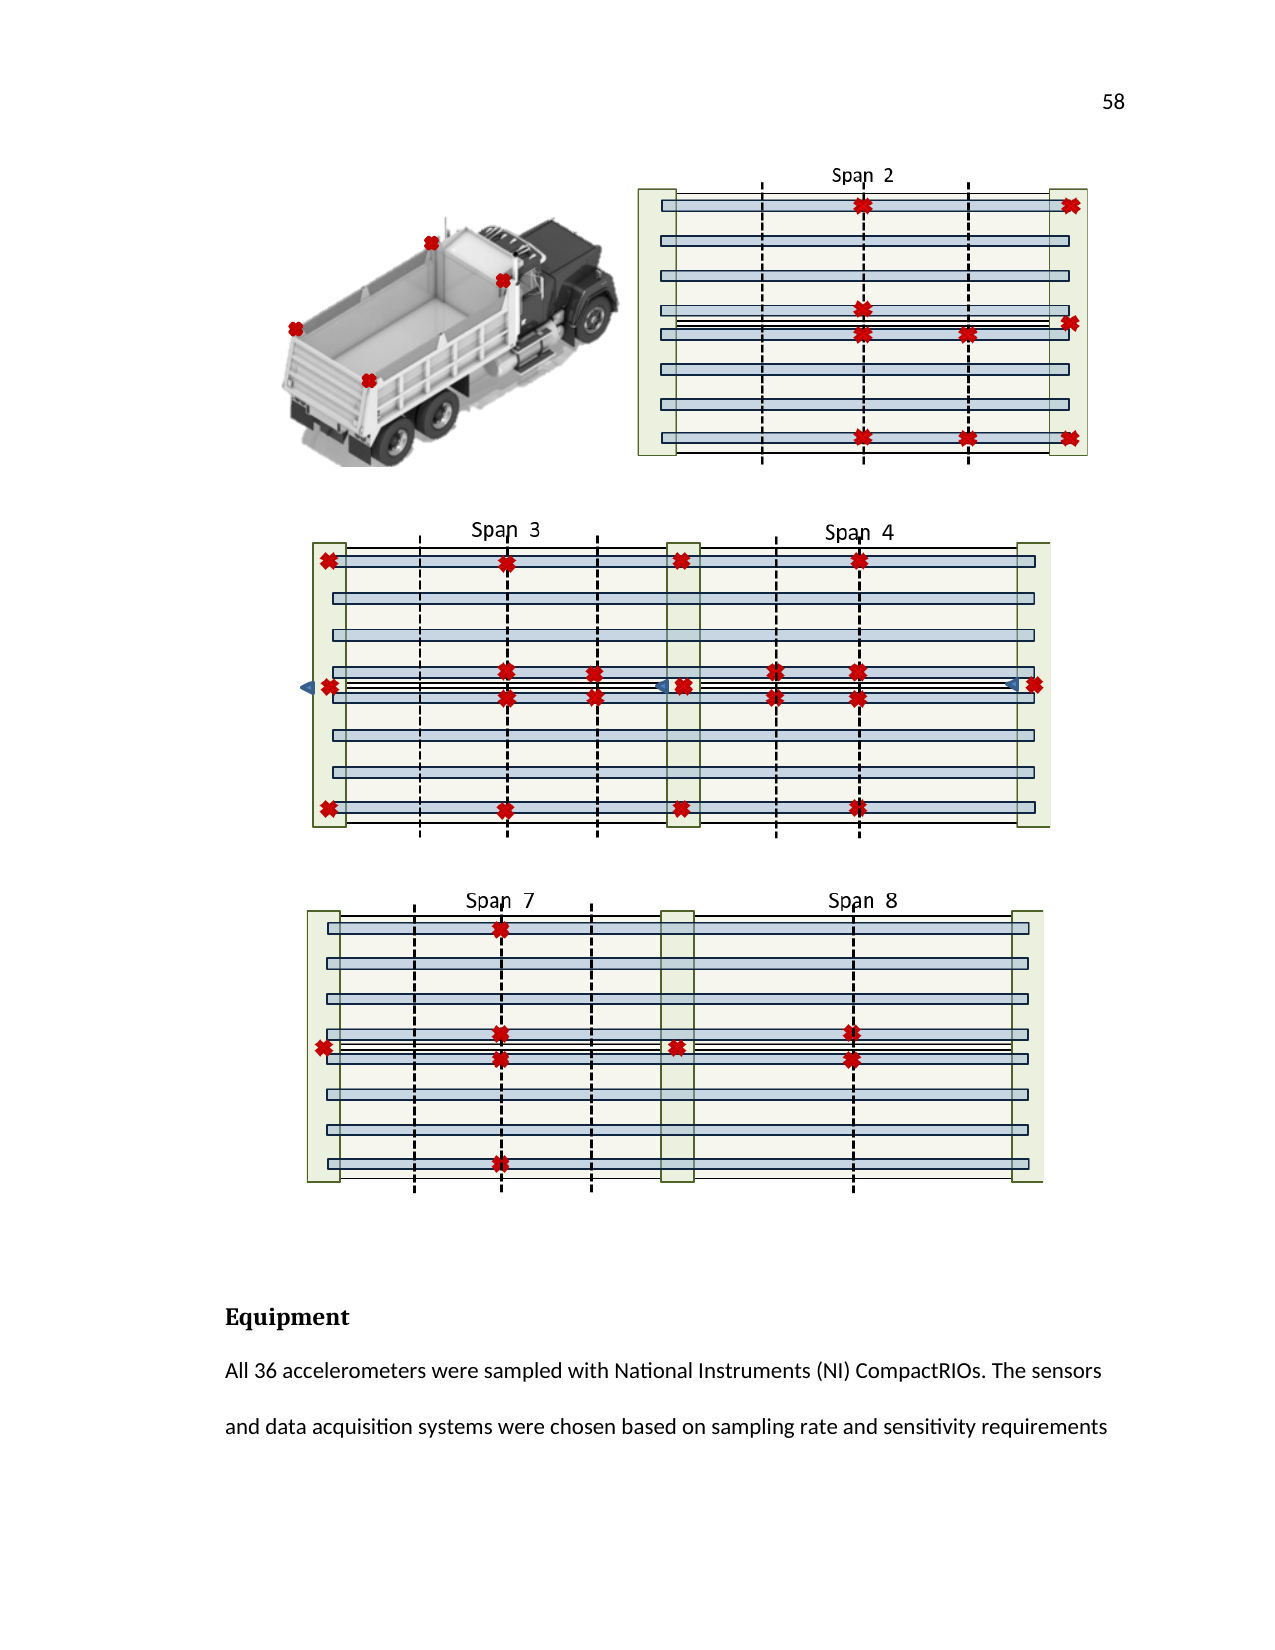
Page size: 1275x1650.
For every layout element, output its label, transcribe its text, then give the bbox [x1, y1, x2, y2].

picture [300, 507, 1050, 839]
subtitle Equipment [225, 1302, 1125, 1331]
picture [306, 878, 1044, 1194]
picture [262, 156, 1088, 467]
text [225, 1356, 1125, 1440]
